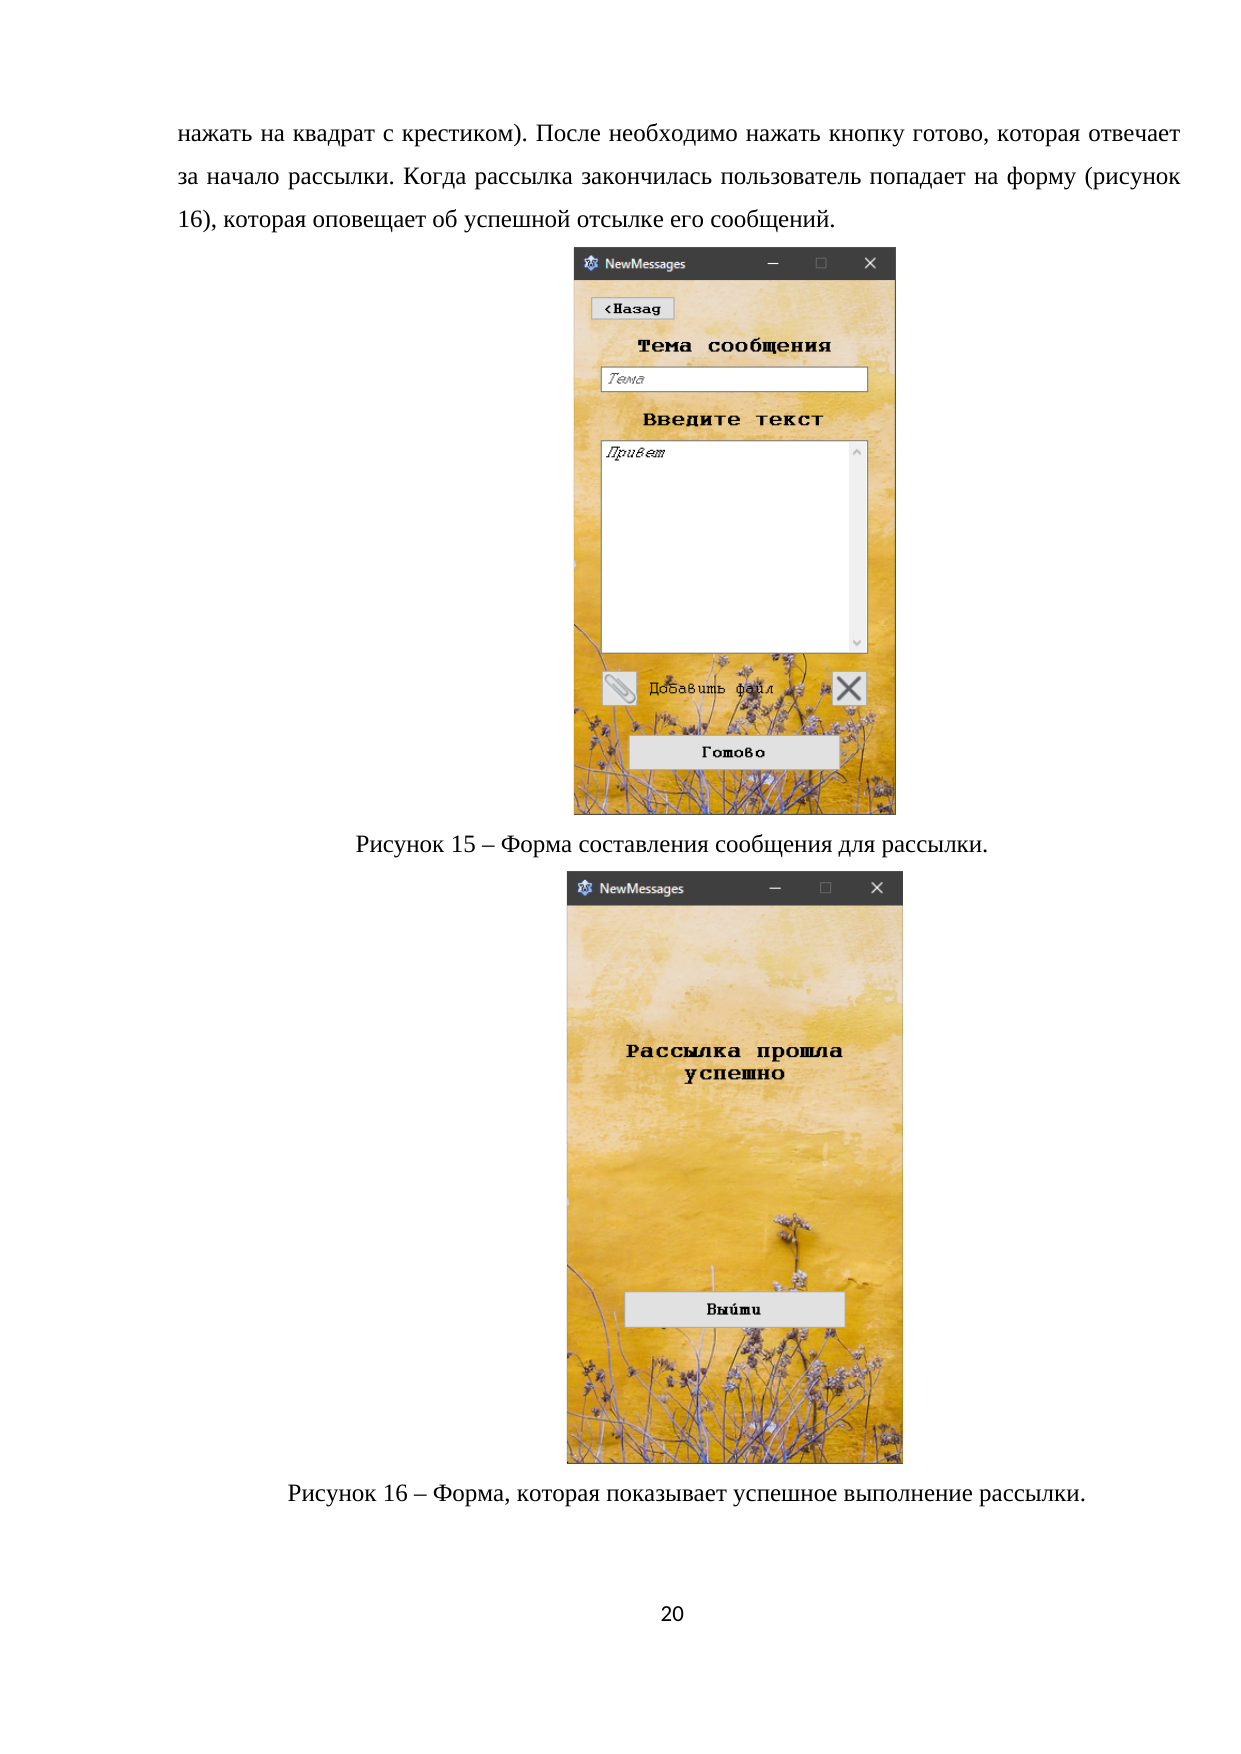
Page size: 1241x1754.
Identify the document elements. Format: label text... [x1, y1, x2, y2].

text Рисунок 15 – Форма составления сообщения для рассылки. [177, 829, 1167, 857]
picture [573, 247, 896, 815]
picture [566, 871, 903, 1464]
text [177, 118, 1181, 233]
text Рисунок 16 – Форма, которая показывает успешное выполнение рассылки. [207, 1478, 1167, 1507]
